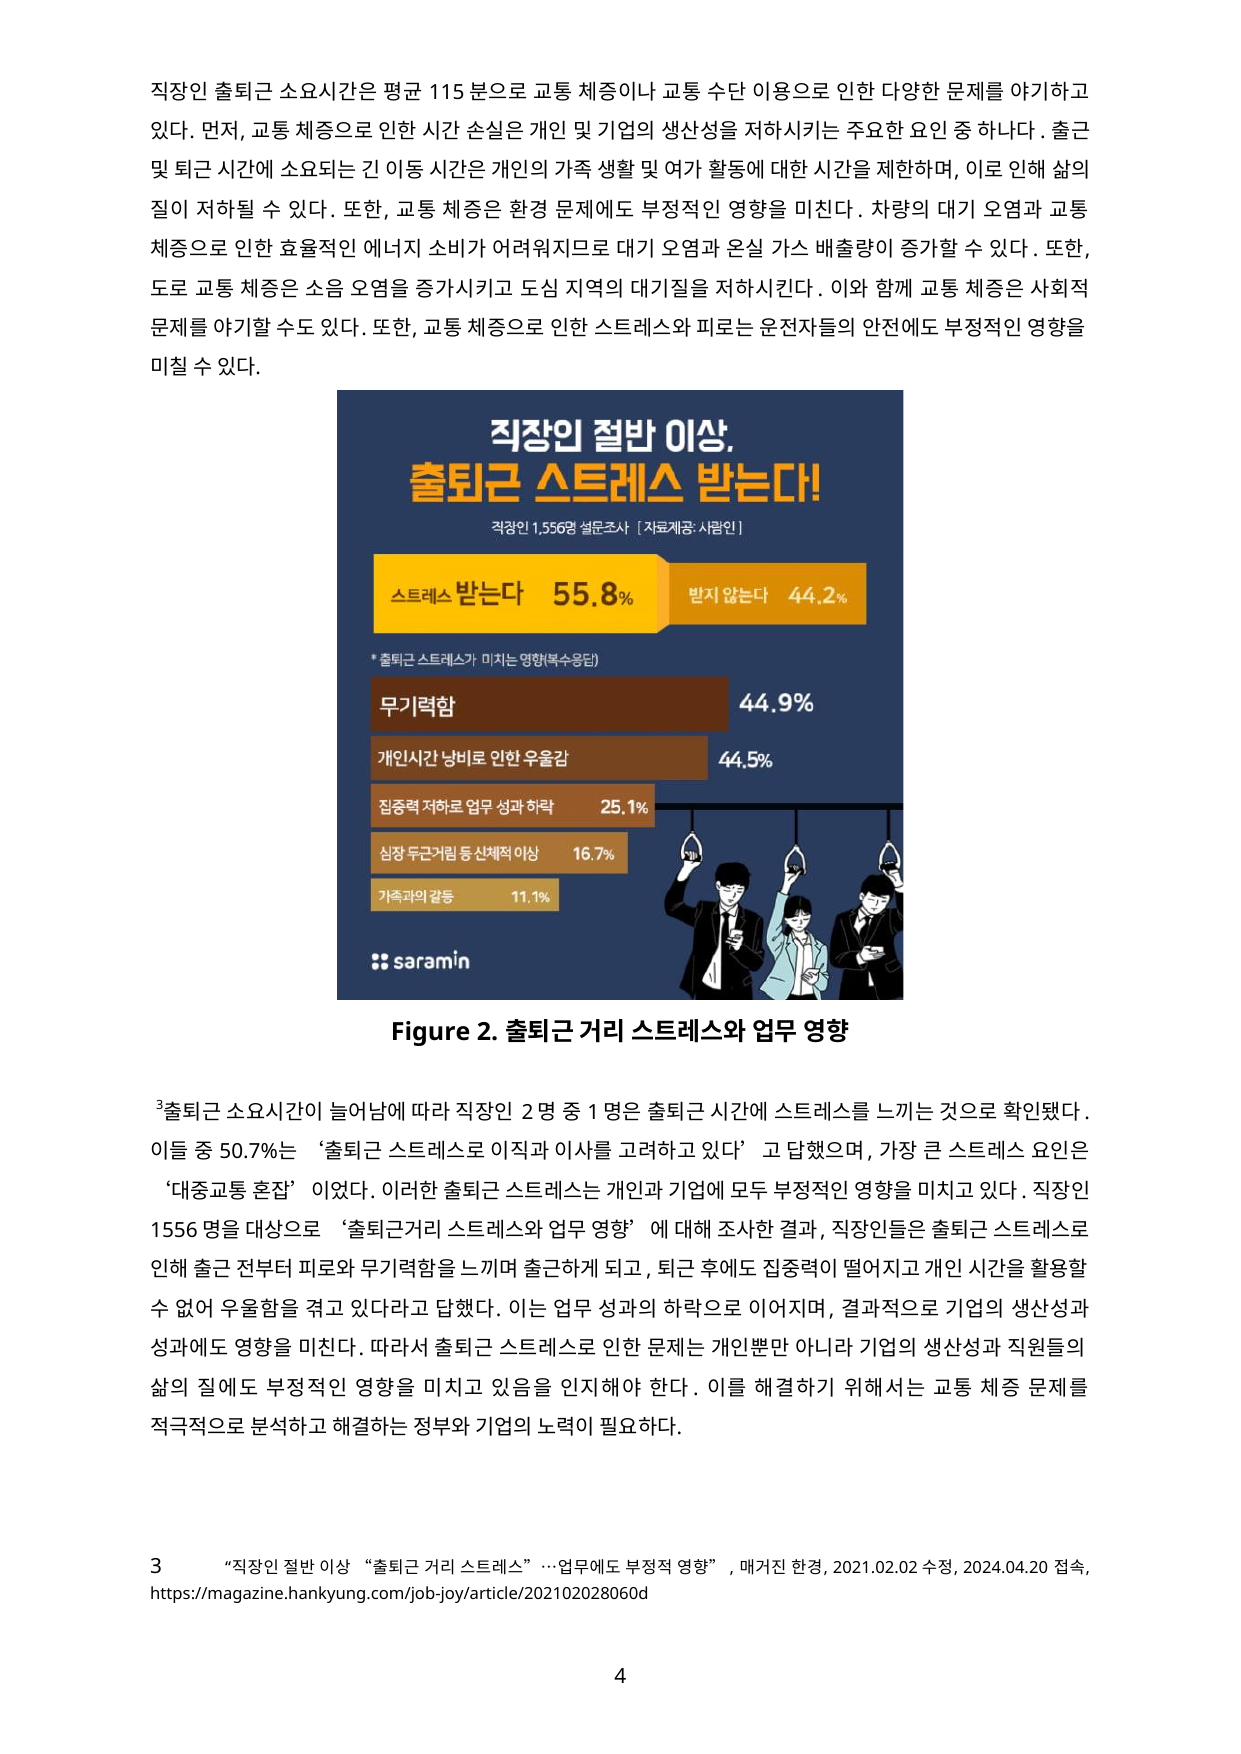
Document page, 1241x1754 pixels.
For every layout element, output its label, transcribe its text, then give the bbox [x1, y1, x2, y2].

picture [337, 390, 904, 1000]
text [150, 75, 1090, 381]
text Figure 2. 출퇴근 거리 스트레스와 업무 영향 [150, 1011, 1090, 1047]
text 출퇴근 소요시간이 늘어남에 따라 직장인 2명 중 1명은 출퇴근 시간에 스트레스를 느끼는 것으로 확인됐다. 이들 중 50.7%는 ‘출퇴근 스트레스로 이직과 이사를 고려하고 있다’고 답했으며, 가장 큰 스트레스 요인은 ‘대중교통 혼잡’이었다. 이러한 출퇴근 스트레스는 개인과 기업에 모두 부정적인 영향을 미치고 있다. 직장인 1556명을 대상으로 ‘출퇴근거리 스트레스와 업무 영향’에 대해 조사한 결과, 직장인들은 출퇴근 스트레스로 인해 출근 전부터 피로와 무기력함을 느끼며 출근하게 되고, 퇴근 후에도 집중력이 떨어지고 개인 시간을 활용할 수 없어 우울함을 겪고 있다라고 답했다. 이는 업무 성과의 하락으로 이어지며, 결과적으로 기업의 생산성과 성과에도 영향을 미친다. 따라서 출퇴근 스트레스로 인한 문제는 개인뿐만 아니라 기업의 생산성과 직원들의 삶의 질에도 부정적인 영향을 미치고 있음을 인지해야 한다. 이를 해결하기 위해서는 교통 체증 문제를 적극적으로 분석하고 해결하는 정부와 기업의 노력이 필요하다. [150, 1095, 1090, 1441]
